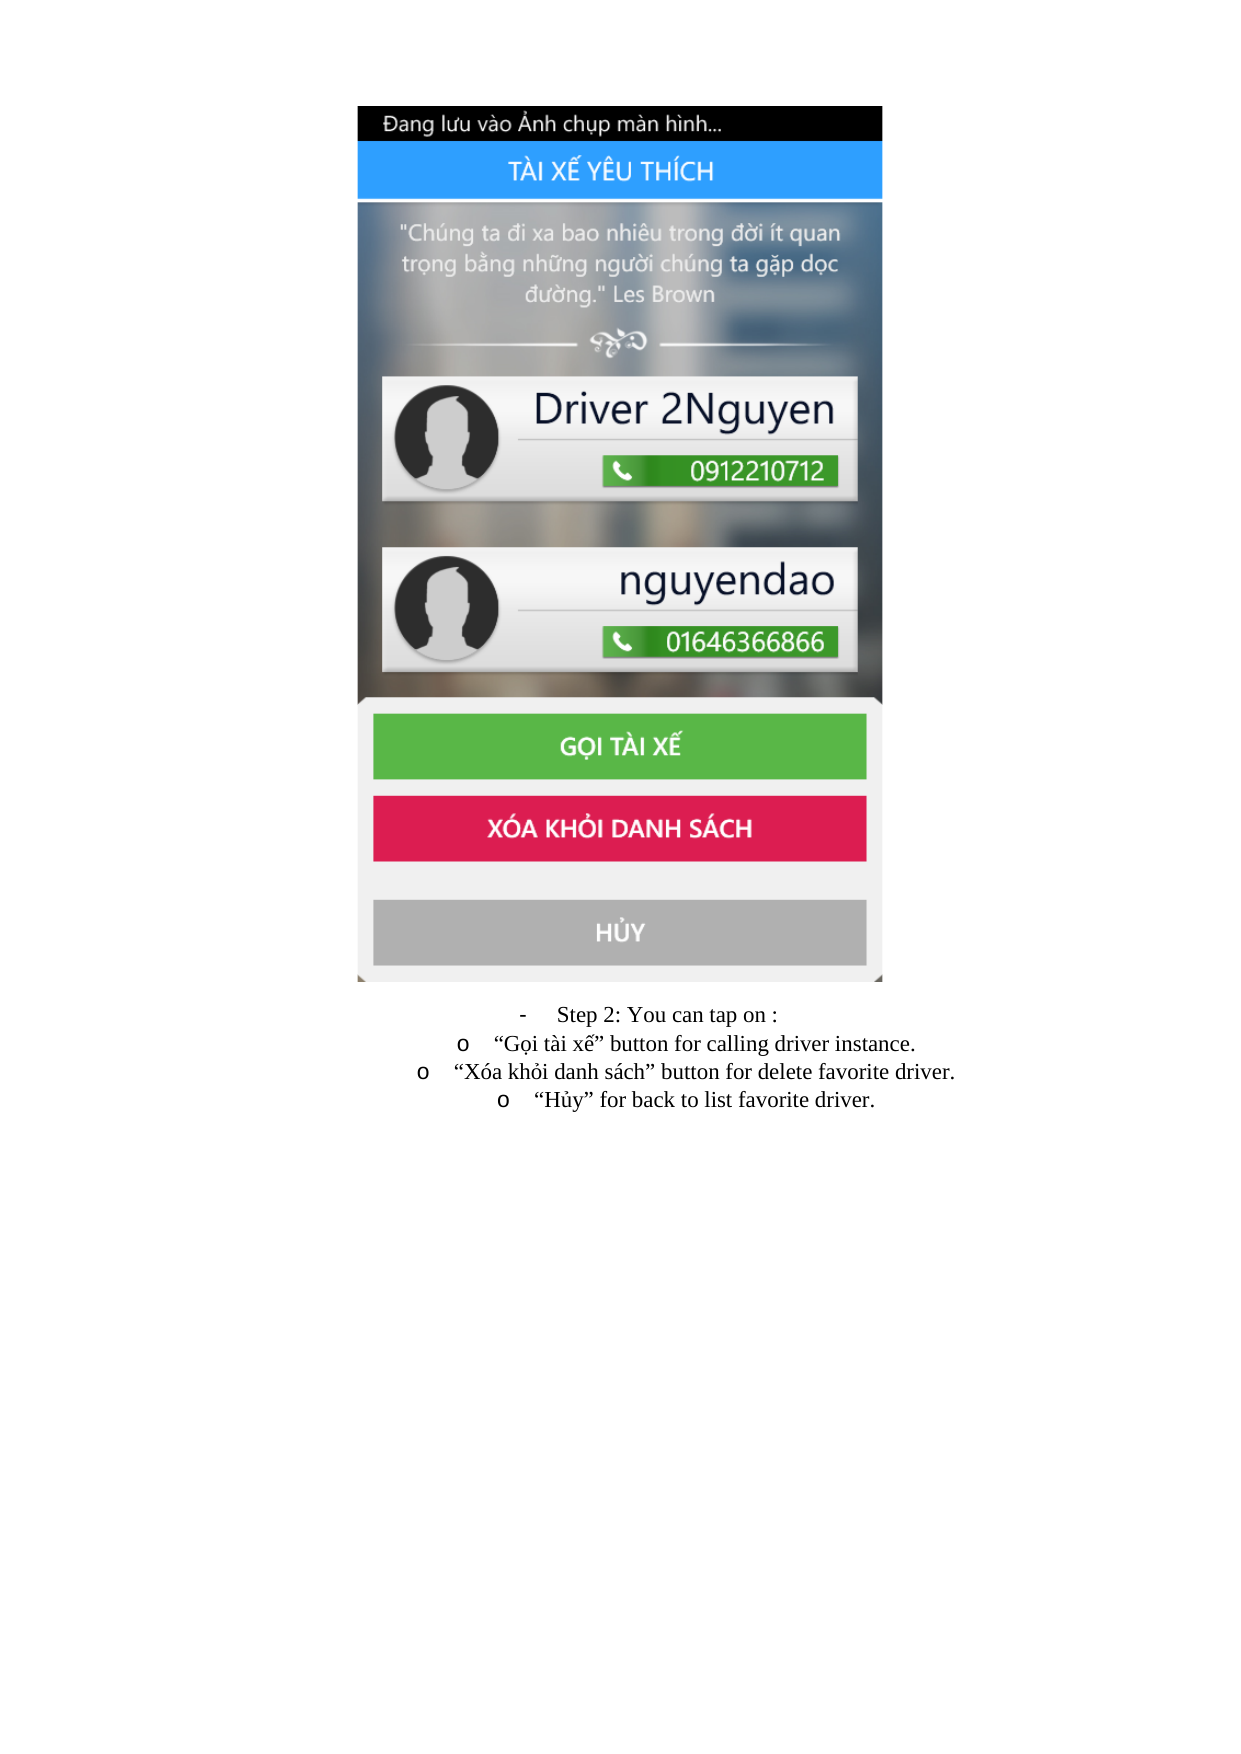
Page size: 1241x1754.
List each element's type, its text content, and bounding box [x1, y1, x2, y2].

list Step 2: You can tap on : [175, 998, 1122, 1030]
list “Xóa khỏi danh sách” button for delete favorite driver. [250, 1058, 1122, 1086]
picture [357, 106, 883, 982]
list “Gọi tài xế” button for calling driver instance. [250, 1030, 1122, 1058]
list “Hủy” for back to list favorite driver. [250, 1086, 1122, 1114]
